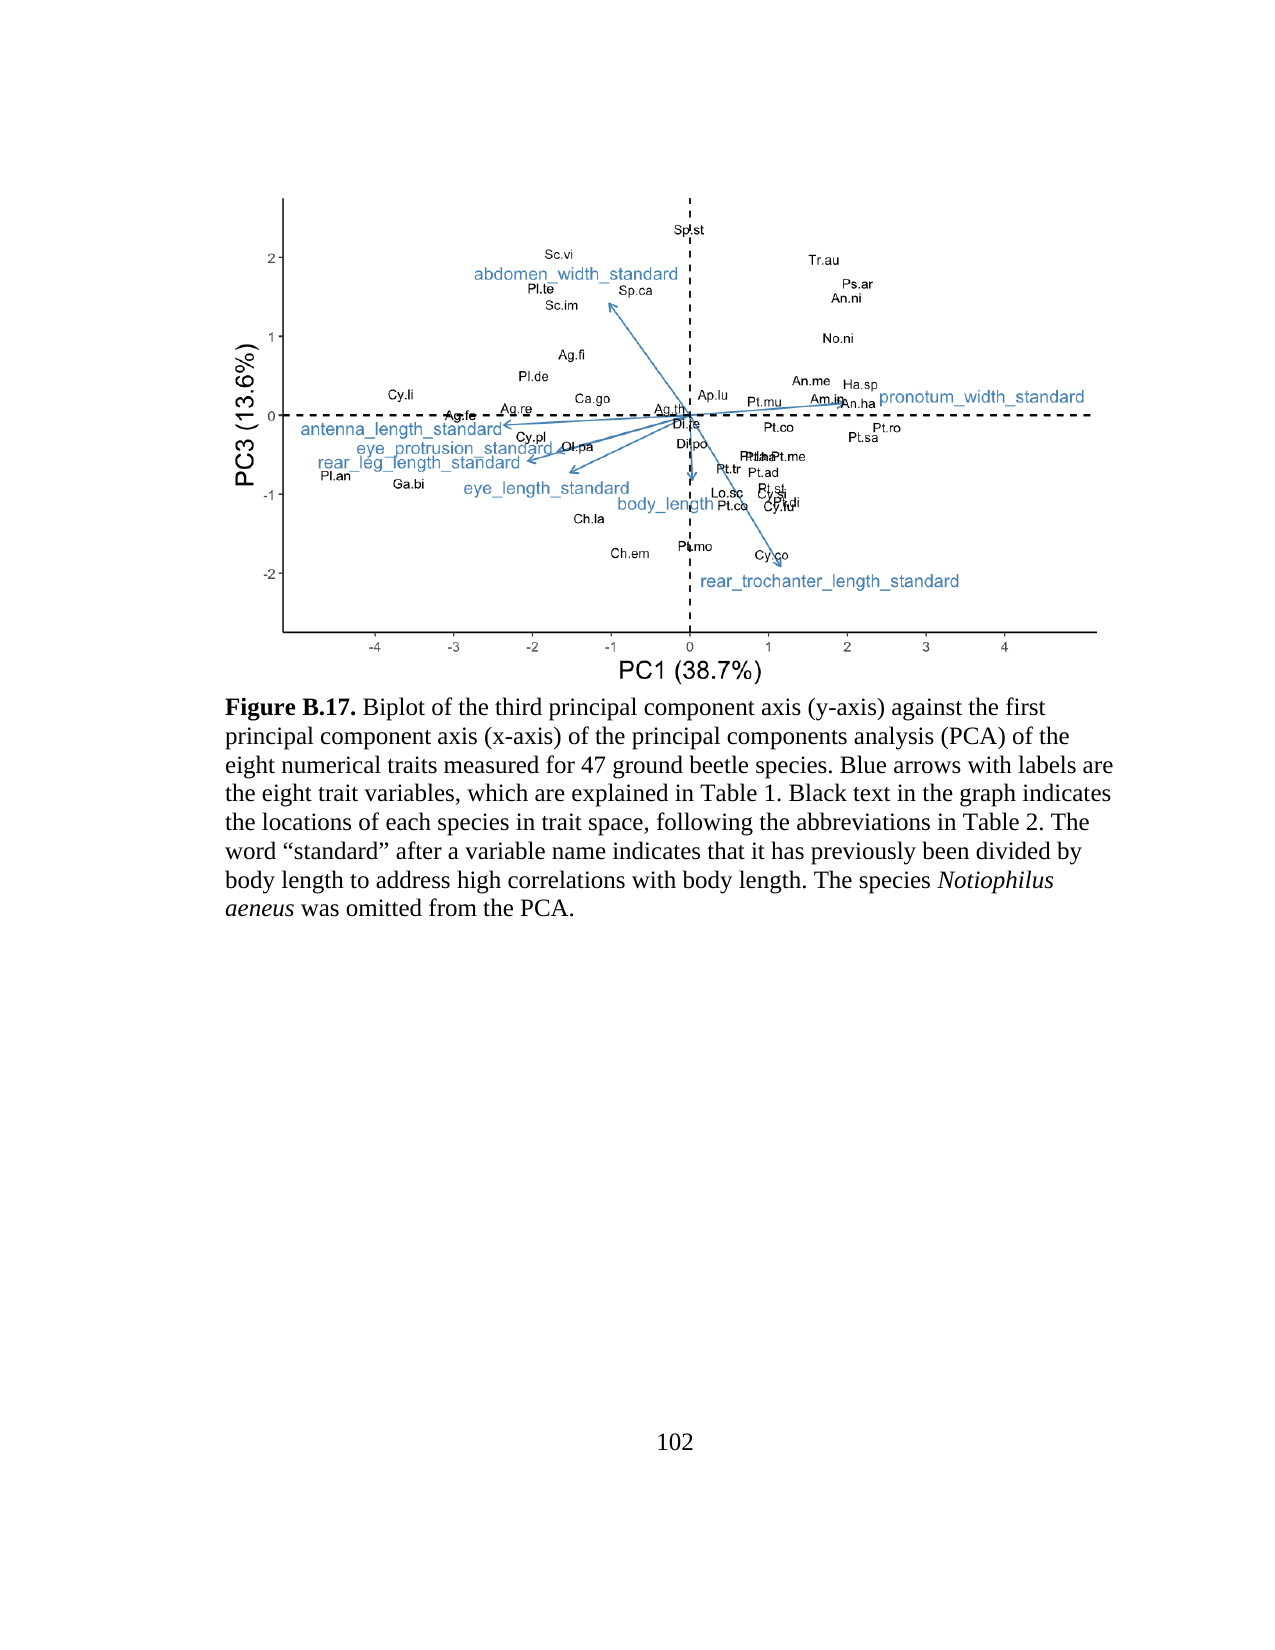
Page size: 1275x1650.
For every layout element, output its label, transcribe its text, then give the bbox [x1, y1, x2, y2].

picture [225, 150, 1105, 693]
